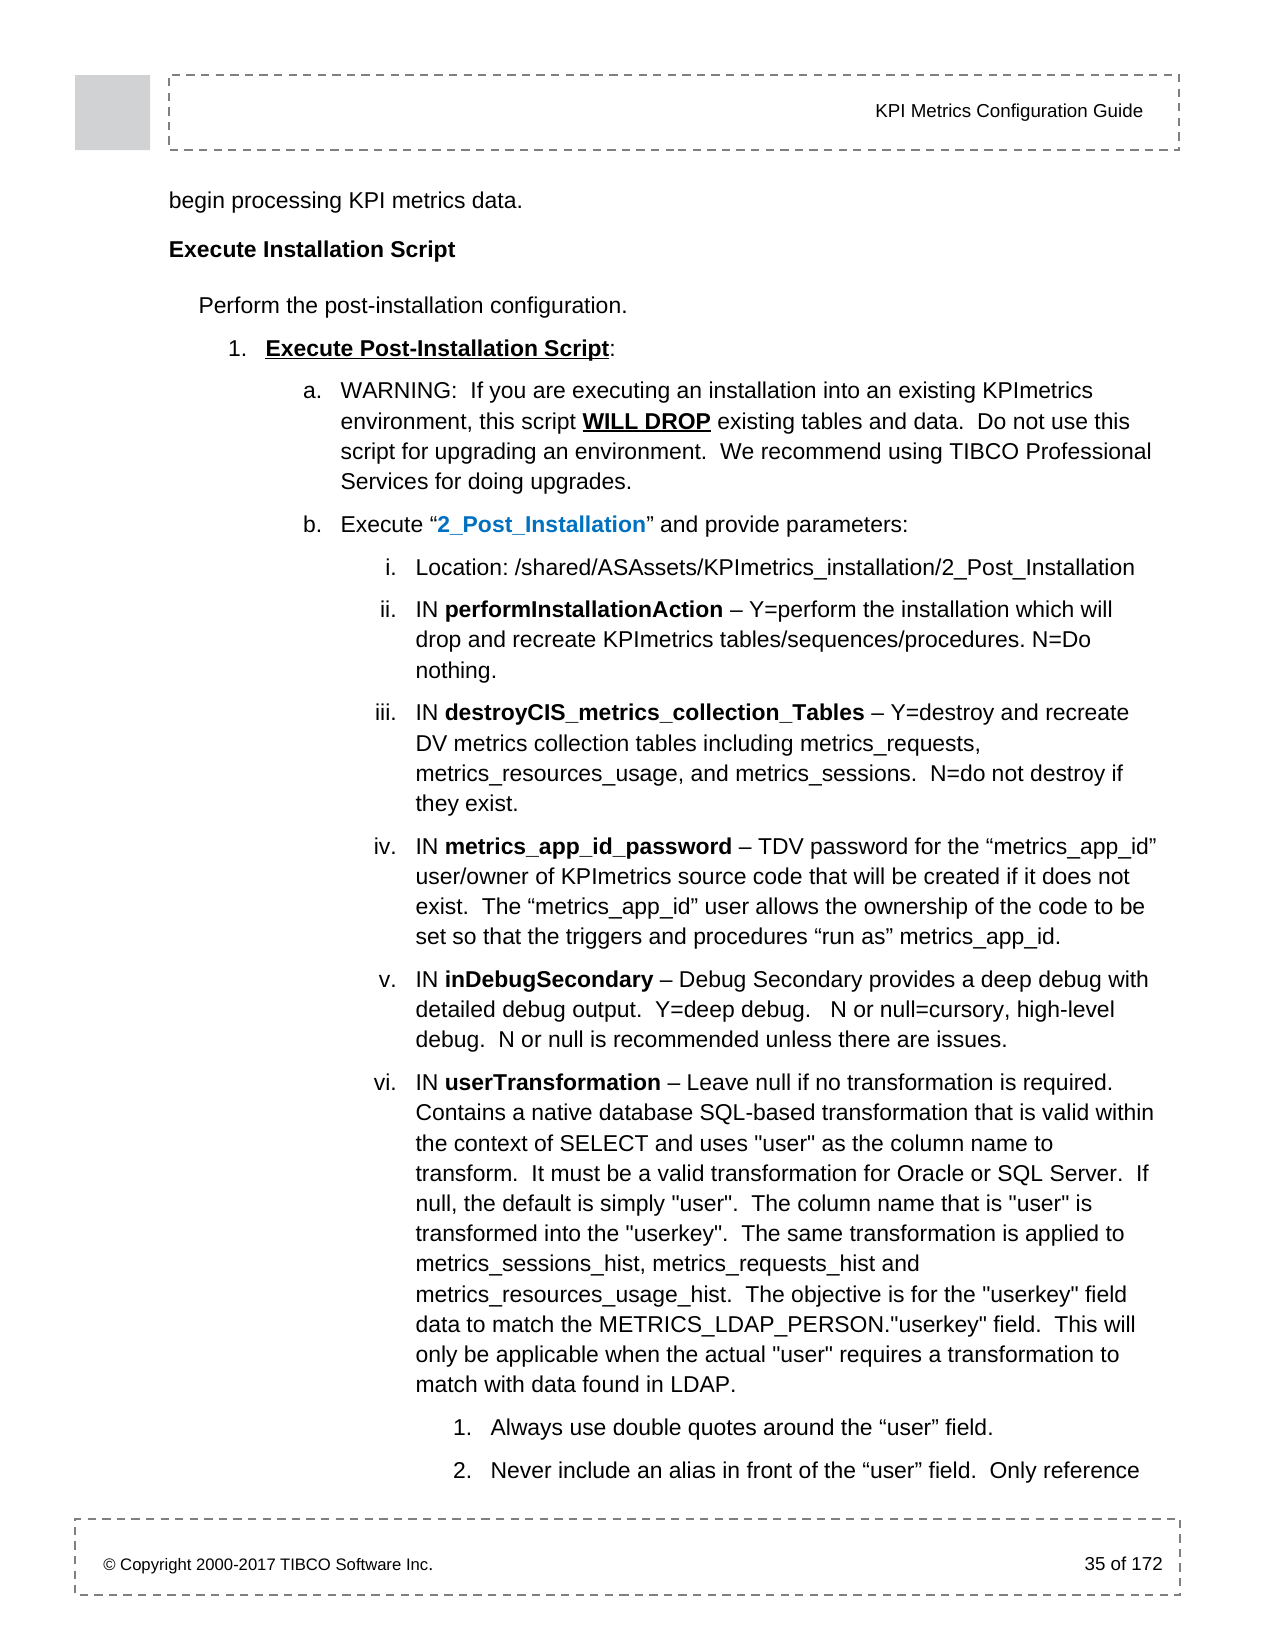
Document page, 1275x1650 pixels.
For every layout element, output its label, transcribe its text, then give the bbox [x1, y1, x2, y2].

subtitle Execute Installation Script [169, 236, 1162, 263]
text Perform the post-installation configuration. [198, 292, 1162, 318]
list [453, 1457, 1162, 1483]
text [169, 187, 1162, 214]
list Execute “2_Post_Installation” and provide parameters: [303, 511, 1162, 537]
list WARNING: If you are executing an installation into an existing KPImetrics environment, this script WILL DROP existing tables and data. Do not use this script for upgrading an environment. We recommend using TIBCO Professional Services for doing upgrades. [303, 377, 1162, 494]
list IN metrics_app_id_password – TDV password for the “metrics_app_id” user/owner of KPImetrics source code that will be created if it does not exist. The “metrics_app_id” user allows the ownership of the code to be set so that the triggers and procedures “run as” metrics_app_id. [397, 833, 1162, 949]
list IN performInstallationAction – Y=perform the installation which will drop and recreate KPImetrics tables/sequences/procedures. N=Do nothing. [397, 596, 1162, 683]
list Location: /shared/ASAssets/KPImetrics_installation/2_Post_Installation [397, 553, 1162, 580]
list IN inDebugSecondary – Debug Secondary provides a deep debug with detailed debug output. Y=deep debug. N or null=cursory, high-level debug. N or null is recommended unless there are issues. [397, 966, 1162, 1053]
list IN userTransformation – Leave null if no transformation is required. Contains a native database SQL-based transformation that is valid within the context of SELECT and uses "user" as the column name to transform. It must be a valid transformation for Oracle or SQL Server. If null, the default is simply "user". The column name that is "user" is transformed into the "userkey". The same transformation is applied to metrics_sessions_hist, metrics_requests_hist and metrics_resources_usage_hist. The objective is for the "userkey" field data to match the METRICS_LDAP_PERSON."userkey" field. This will only be applicable when the actual "user" requires a transformation to match with data found in LDAP. [397, 1069, 1162, 1397]
list IN destroyCIS_metrics_collection_Tables – Y=destroy and recreate DV metrics collection tables including metrics_requests, metrics_resources_usage, and metrics_sessions. N=do not destroy if they exist. [397, 699, 1162, 816]
list Execute Post-Installation Script: [228, 335, 1162, 361]
list Always use double quotes around the “user” field. [453, 1414, 1162, 1440]
